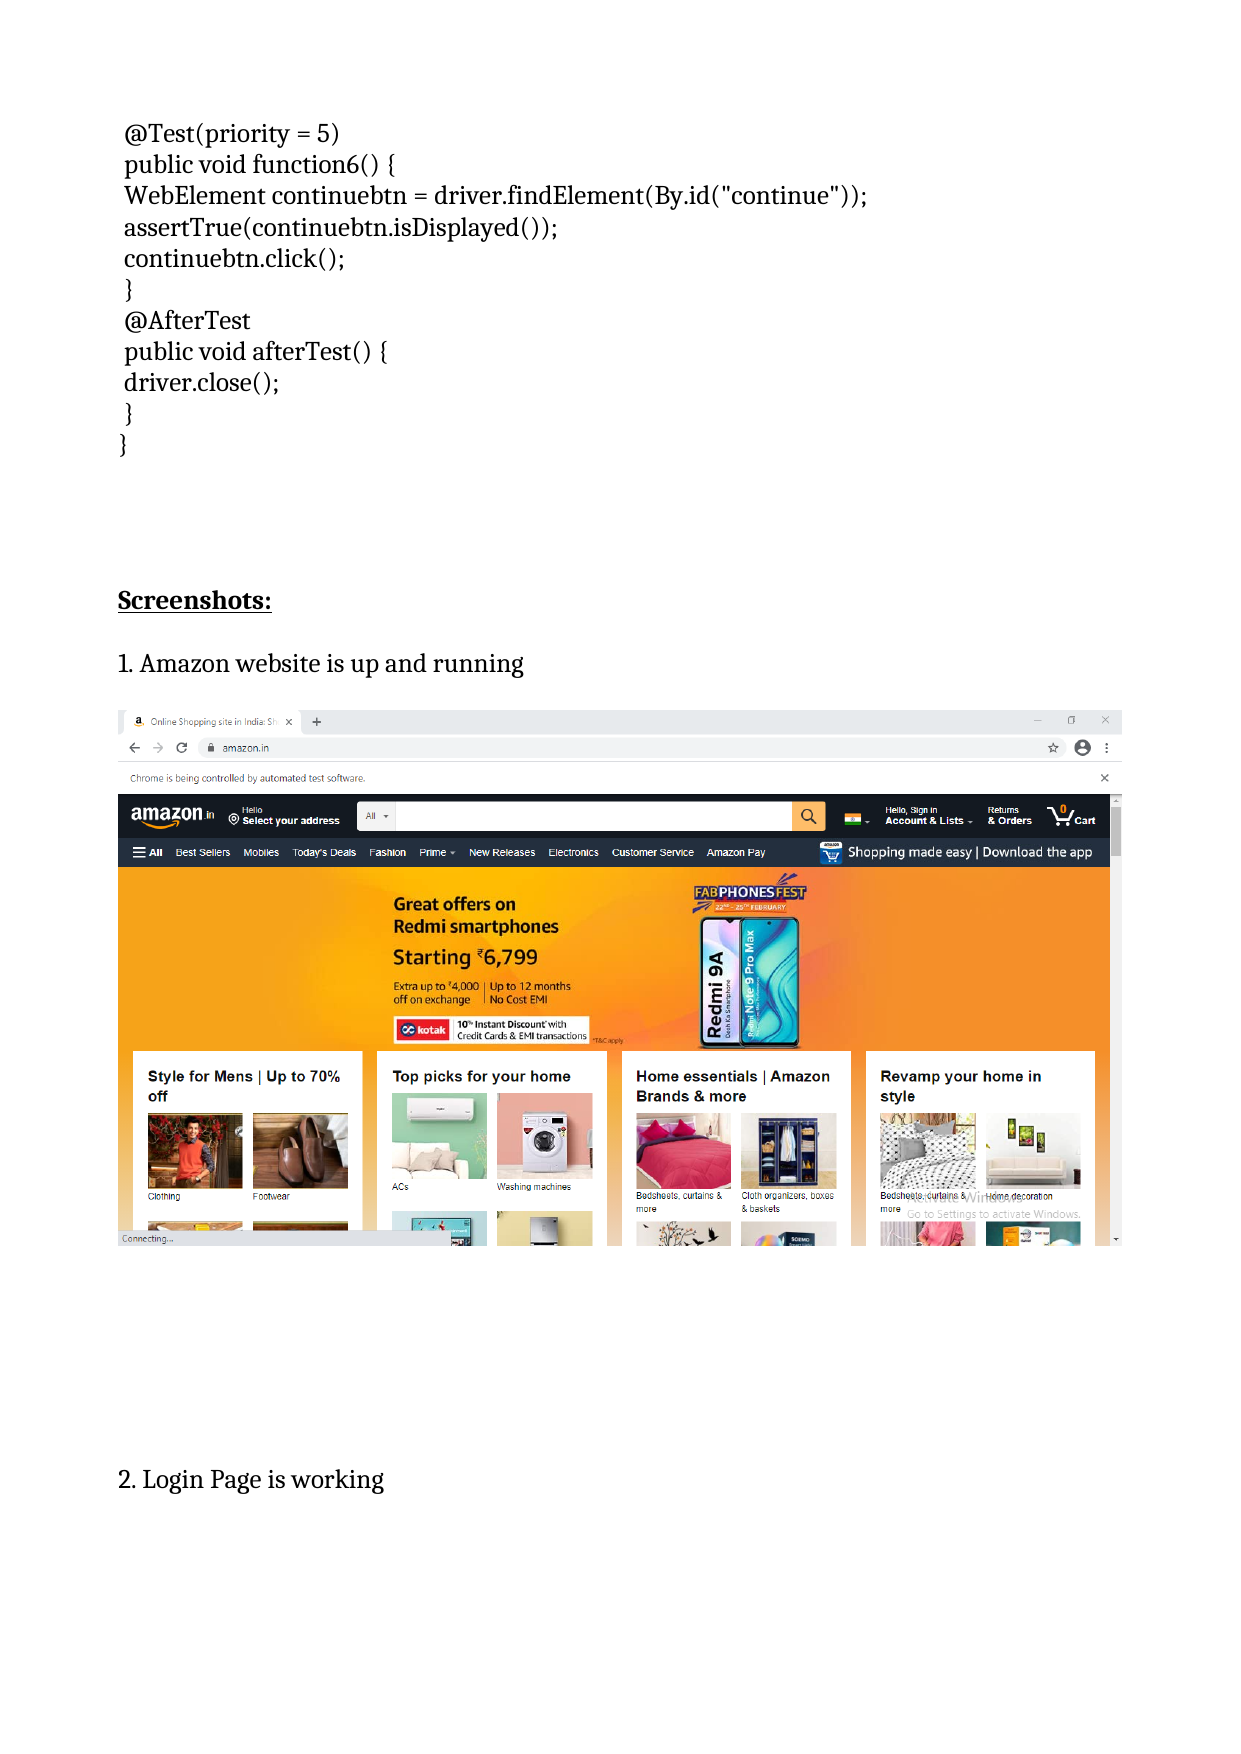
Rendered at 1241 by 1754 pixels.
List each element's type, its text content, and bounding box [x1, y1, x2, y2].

text 1. Amazon website is up and running [118, 648, 1122, 679]
text assertTrue(continuebtn.isDisplayed()); [118, 212, 1122, 243]
text } [118, 398, 1122, 429]
text Screenshots: [118, 585, 1122, 616]
text public void function6() { [118, 149, 1122, 180]
text @Test(priority = 5) [118, 118, 1122, 149]
text 2. Login Page is working [118, 1464, 1122, 1495]
text public void afterTest() { [118, 336, 1122, 367]
picture [118, 710, 1122, 1246]
text } [118, 429, 1122, 461]
text } [118, 274, 1122, 305]
text @AfterTest [118, 305, 1122, 336]
text driver.close(); [118, 367, 1122, 398]
text WebElement continuebtn = driver.findElement(By.id("continue")); [118, 180, 1122, 212]
text continuebtn.click(); [118, 243, 1122, 274]
